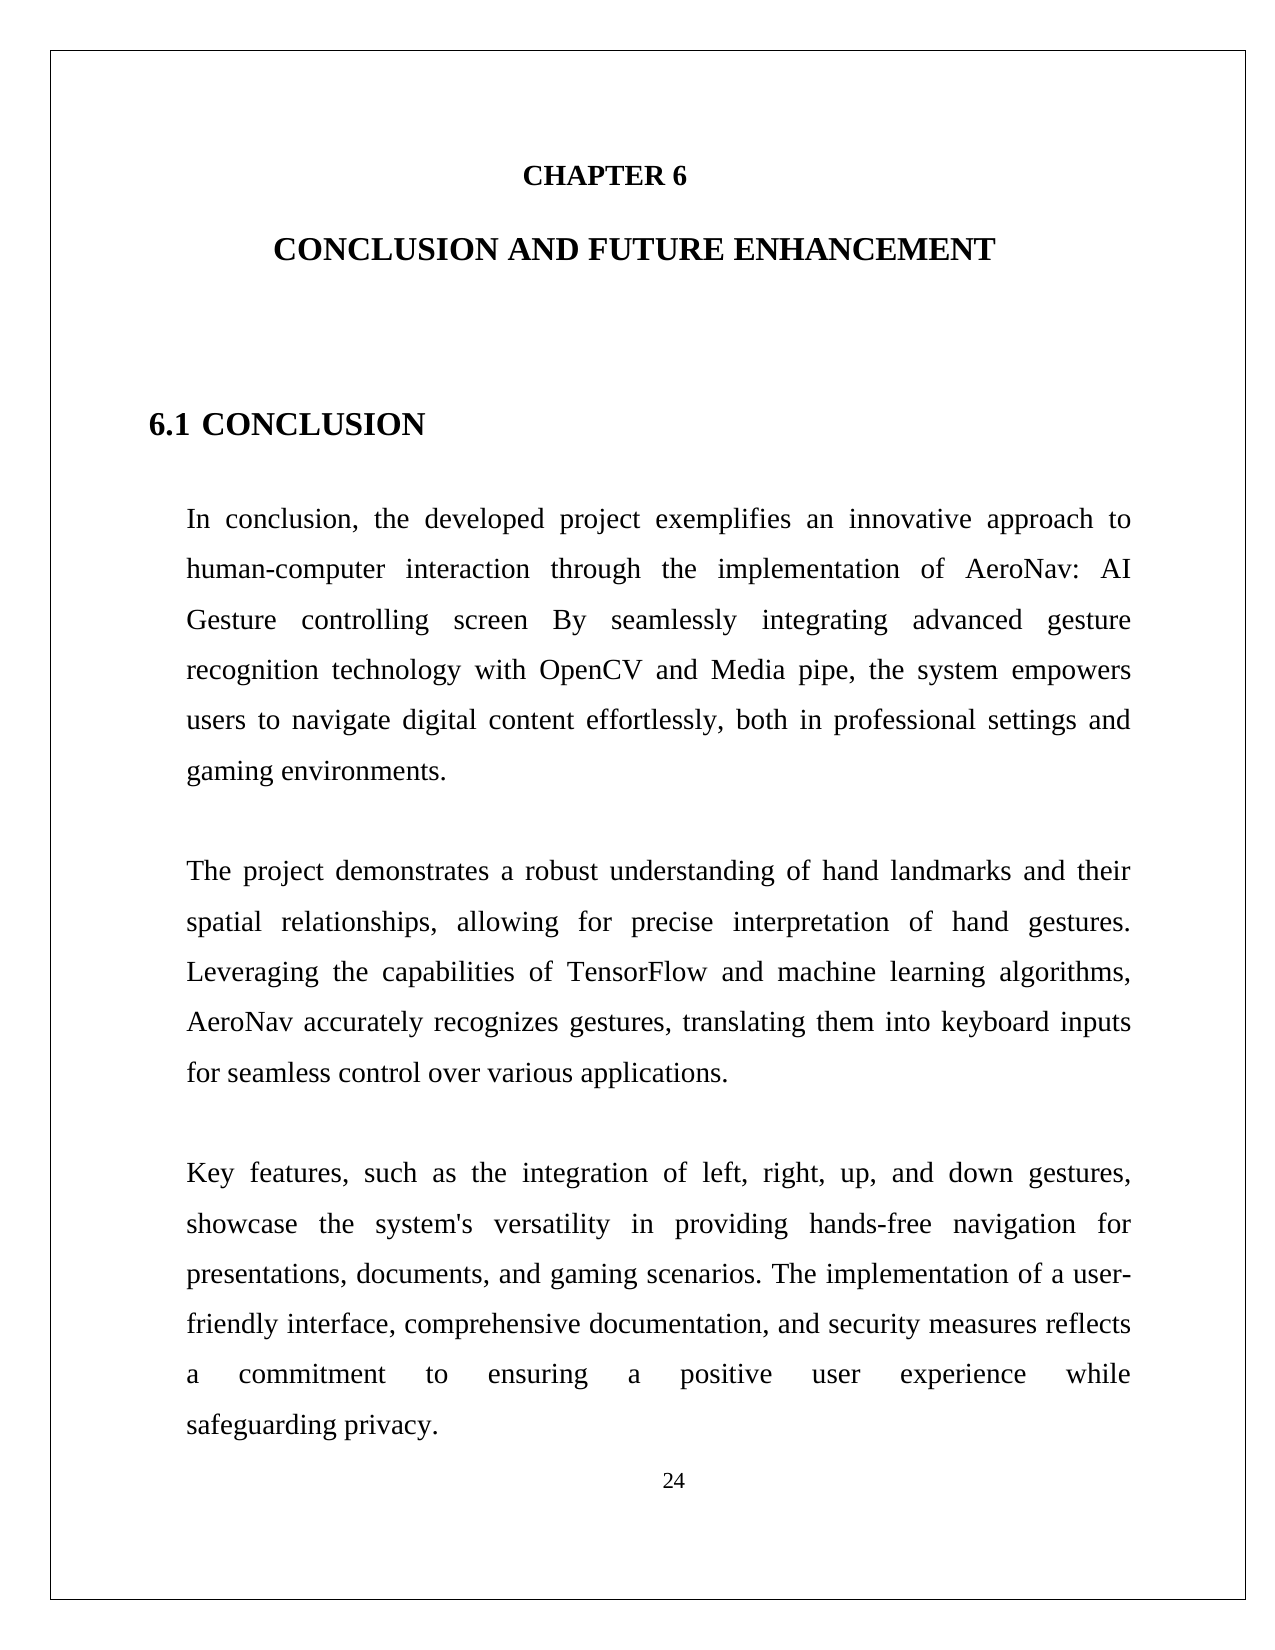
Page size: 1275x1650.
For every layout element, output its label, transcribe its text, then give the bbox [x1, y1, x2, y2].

text Key features, such as the integration of left, right, up, and down gestures, showcase the system's versatility in providing hands-free navigation for presentations, documents, and gaming scenarios. The implementation of a user-friendly interface, comprehensive documentation, and security measures reflects a commitment to ensuring a positive user experience while safeguarding privacy. [186, 1155, 1132, 1441]
text CHAPTER 6 [228, 158, 982, 192]
text CONCLUSION AND FUTURE ENHANCEMENT [114, 229, 1245, 268]
text 6.1 CONCLUSION [148, 404, 1245, 442]
text The project demonstrates a robust understanding of hand landmarks and their spatial relationships, allowing for precise interpretation of hand gestures. Leveraging the capabilities of TensorFlow and machine learning algorithms, AeroNav accurately recognizes gestures, translating them into keyboard inputs for seamless control over various applications. [186, 853, 1132, 1088]
text In conclusion, the developed project exemplifies an innovative approach to human-computer interaction through the implementation of AeroNav: AI Gesture controlling screen By seamlessly integrating advanced gesture recognition technology with OpenCV and Media pipe, the system empowers users to navigate digital content effortlessly, both in professional settings and gaming environments. [186, 501, 1132, 786]
